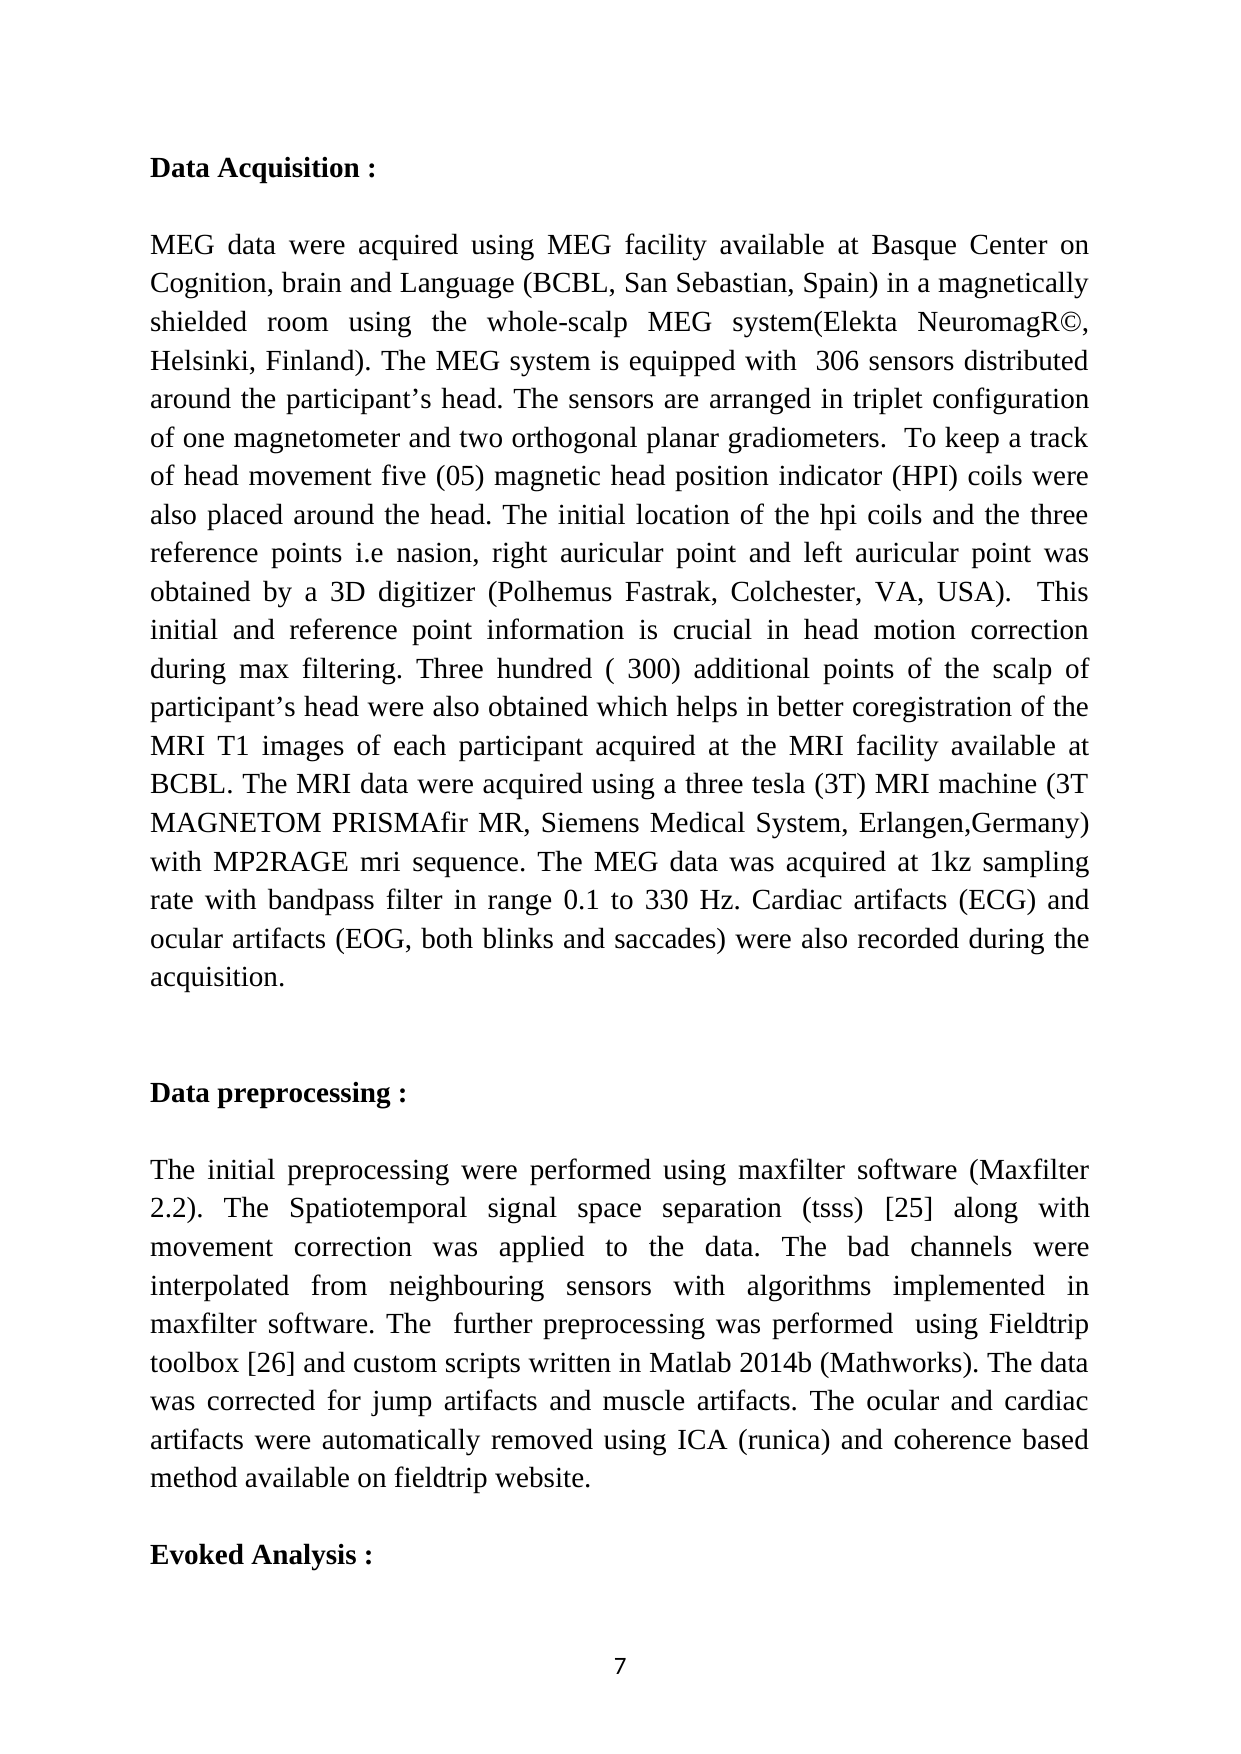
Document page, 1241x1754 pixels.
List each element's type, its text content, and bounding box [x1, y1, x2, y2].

text Data Acquisition : [150, 150, 1090, 183]
text Data preprocessing : [150, 1075, 1090, 1108]
text MEG data were acquired using MEG facility available at Basque Center on Cognition, brain and Language (BCBL, San Sebastian, Spain) in a magnetically shielded room using the whole-scalp MEG system(Elekta NeuromagR©, Helsinki, Finland). The MEG system is equipped with 306 sensors distributed around the participant’s head. The sensors are arranged in triplet configuration of one magnetometer and two orthogonal planar gradiometers. To keep a track of head movement five (05) magnetic head position indicator (HPI) coils were also placed around the head. The initial location of the hpi coils and the three reference points i.e nasion, right auricular point and left auricular point was obtained by a 3D digitizer (Polhemus Fastrak, Colchester, VA, USA). This initial and reference point information is crucial in head motion correction during max filtering. Three hundred ( 300) additional points of the scalp of participant’s head were also obtained which helps in better coregistration of the MRI T1 images of each participant acquired at the MRI facility available at BCBL. The MRI data were acquired using a three tesla (3T) MRI machine (3T MAGNETOM PRISMAfir MR, Siemens Medical System, Erlangen,Germany) with MP2RAGE mri sequence. The MEG data was acquired at 1kz sampling rate with bandpass filter in range 0.1 to 330 Hz. Cardiac artifacts (ECG) and ocular artifacts (EOG, both blinks and saccades) were also recorded during the acquisition. [150, 227, 1090, 993]
text Evoked Analysis : [150, 1537, 1090, 1571]
text The initial preprocessing were performed using maxfilter software (Maxfilter 2.2). The Spatiotemporal signal space separation (tsss) [25] along with movement correction was applied to the data. The bad channels were interpolated from neighbouring sensors with algorithms implemented in maxfilter software. The further preprocessing was performed using Fieldtrip toolbox [26] and custom scripts written in Matlab 2014b (Mathworks). The data was corrected for jump artifacts and muscle artifacts. The ocular and cardiac artifacts were automatically removed using ICA (runica) and coherence based method available on fieldtrip website. [150, 1152, 1090, 1494]
